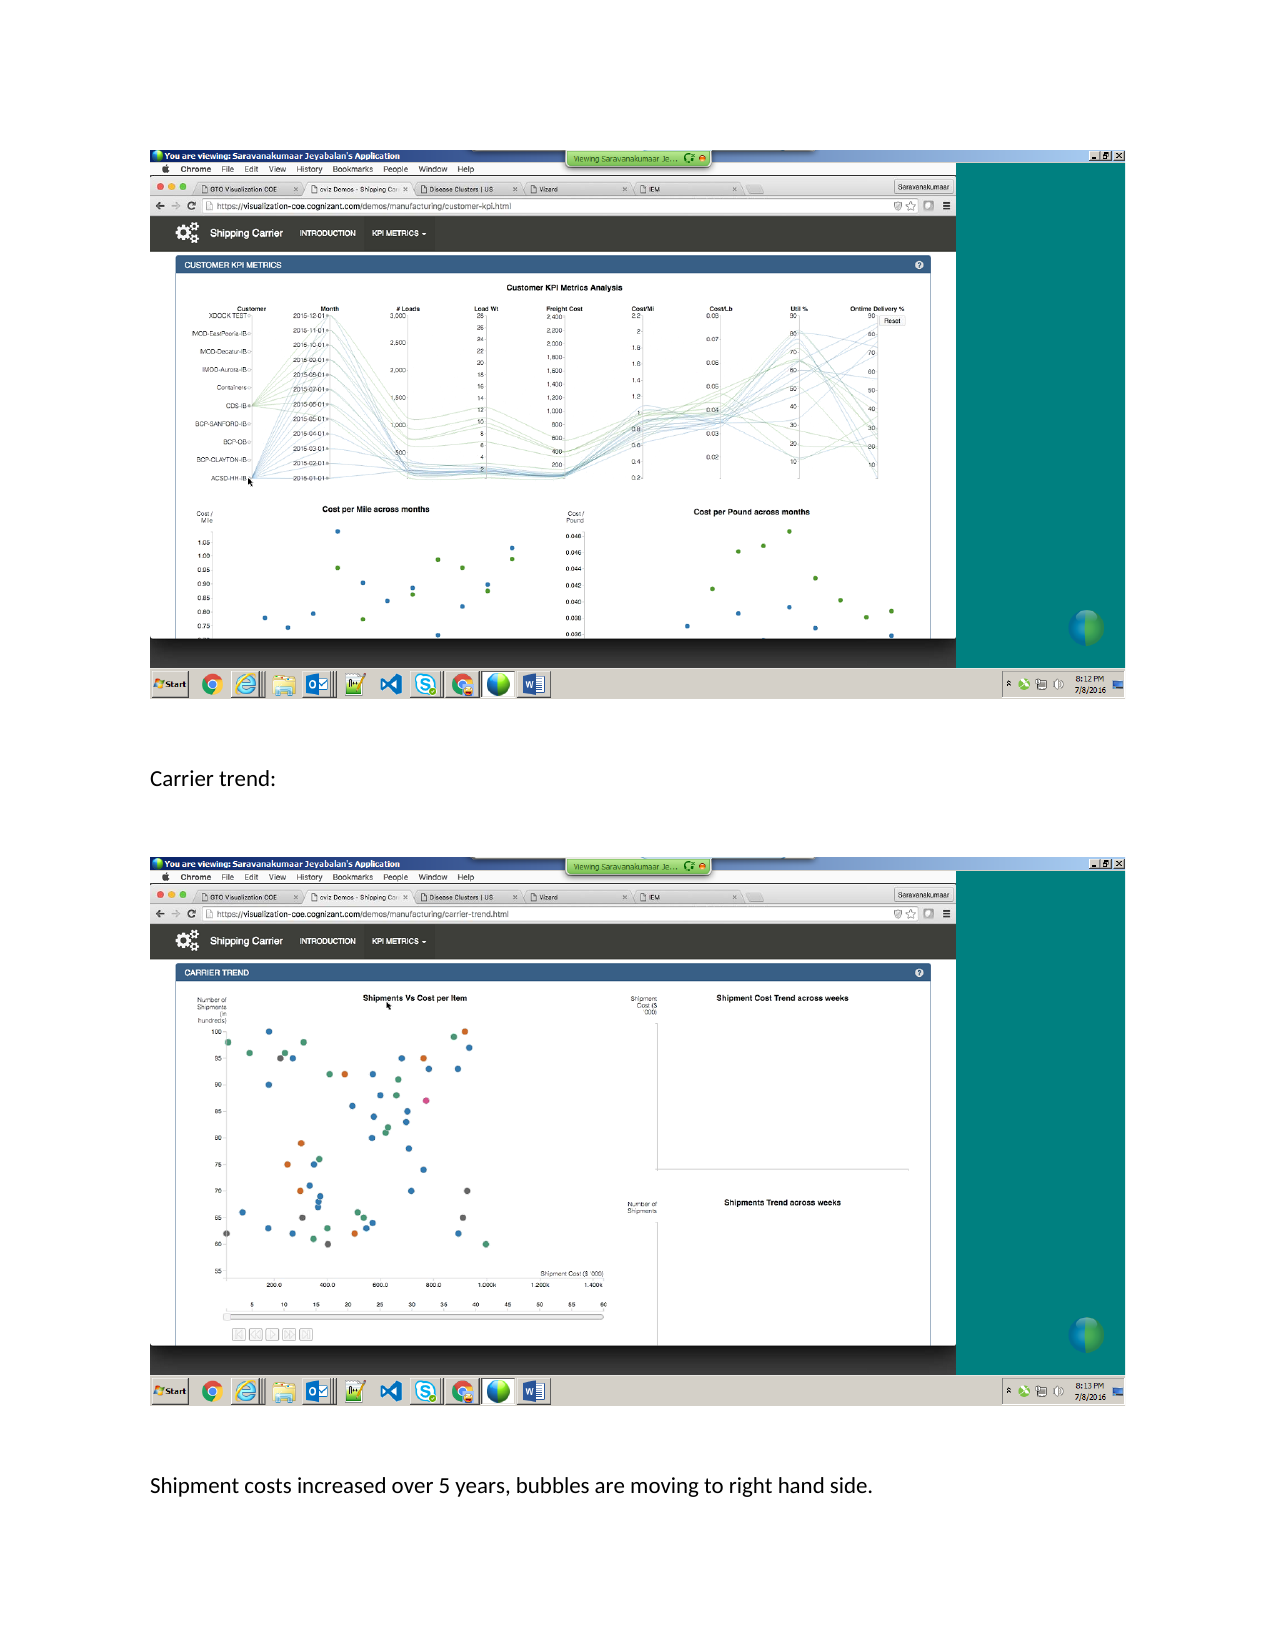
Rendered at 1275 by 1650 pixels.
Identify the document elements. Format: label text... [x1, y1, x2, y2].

picture [150, 857, 1125, 1406]
picture [150, 150, 1125, 699]
text Carrier trend: [150, 764, 1125, 792]
text Shipment costs increased over 5 years, bubbles are moving to right hand side. [150, 1471, 1125, 1499]
